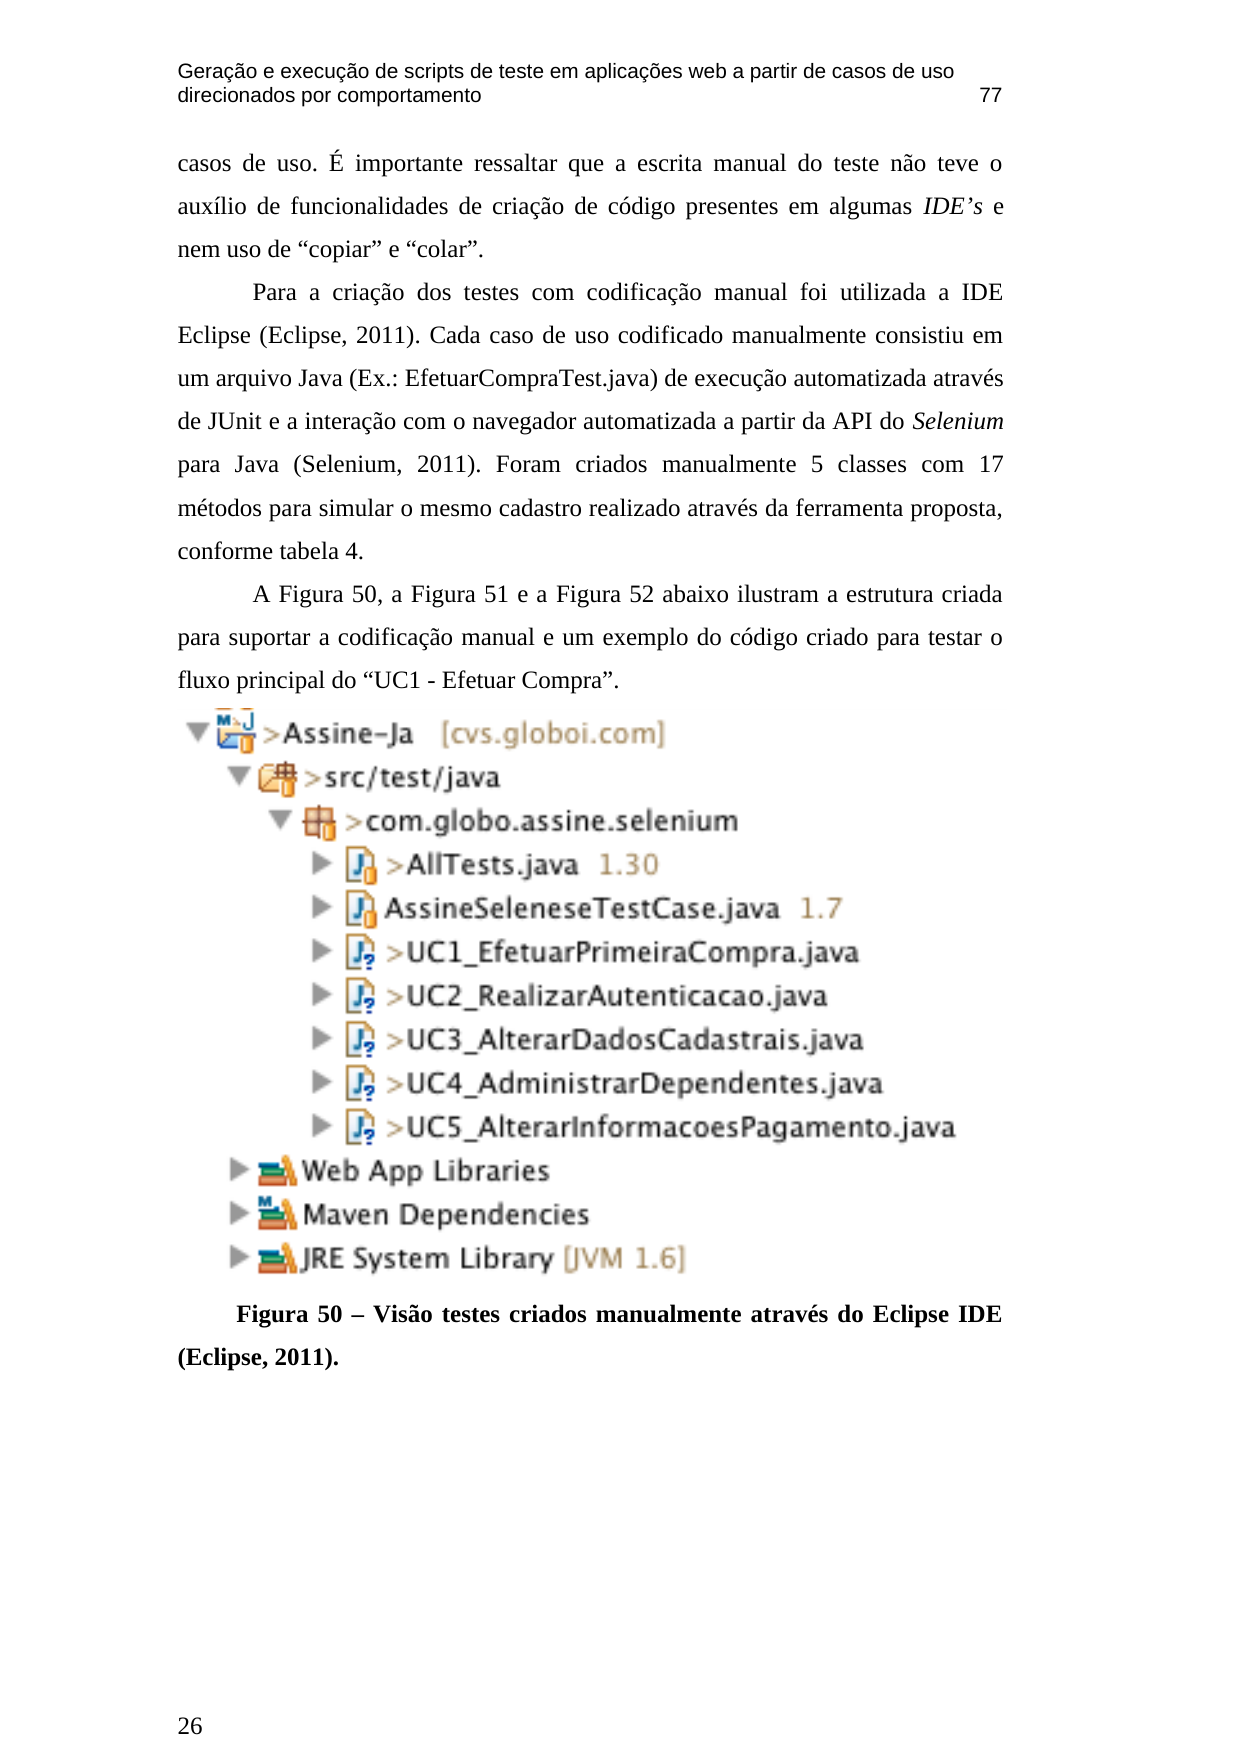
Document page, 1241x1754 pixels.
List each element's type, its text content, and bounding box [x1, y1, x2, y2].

picture [177, 708, 1008, 1287]
text A figura 50, a figura 51 e a figura 52 abaixo ilustram a estrutura criada para suportar a codificação manual e um exemplo do código criado para testar o fluxo principal do “UC1 - Efetuar Compra”. [177, 579, 1004, 694]
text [177, 148, 1004, 263]
text Figura 50 – Visão testes criados manualmente através do Eclipse IDE (Eclipse, 2011). [177, 1299, 1004, 1371]
text Para a criação dos testes com codificação manual foi utilizada a IDE Eclipse (Eclipse, 2011). Cada caso de uso codificado manualmente consistiu em um arquivo Java (Ex.: EfetuarCompraTest.java) de execução automatizada através de JUnit e a interação com o navegador automatizada a partir da API do Selenium para Java (Selenium, 2011). Foram criados manualmente 5 classes com 17 métodos para simular o mesmo cadastro realizado através da ferramenta proposta, conforme tabela 4. [177, 277, 1004, 564]
